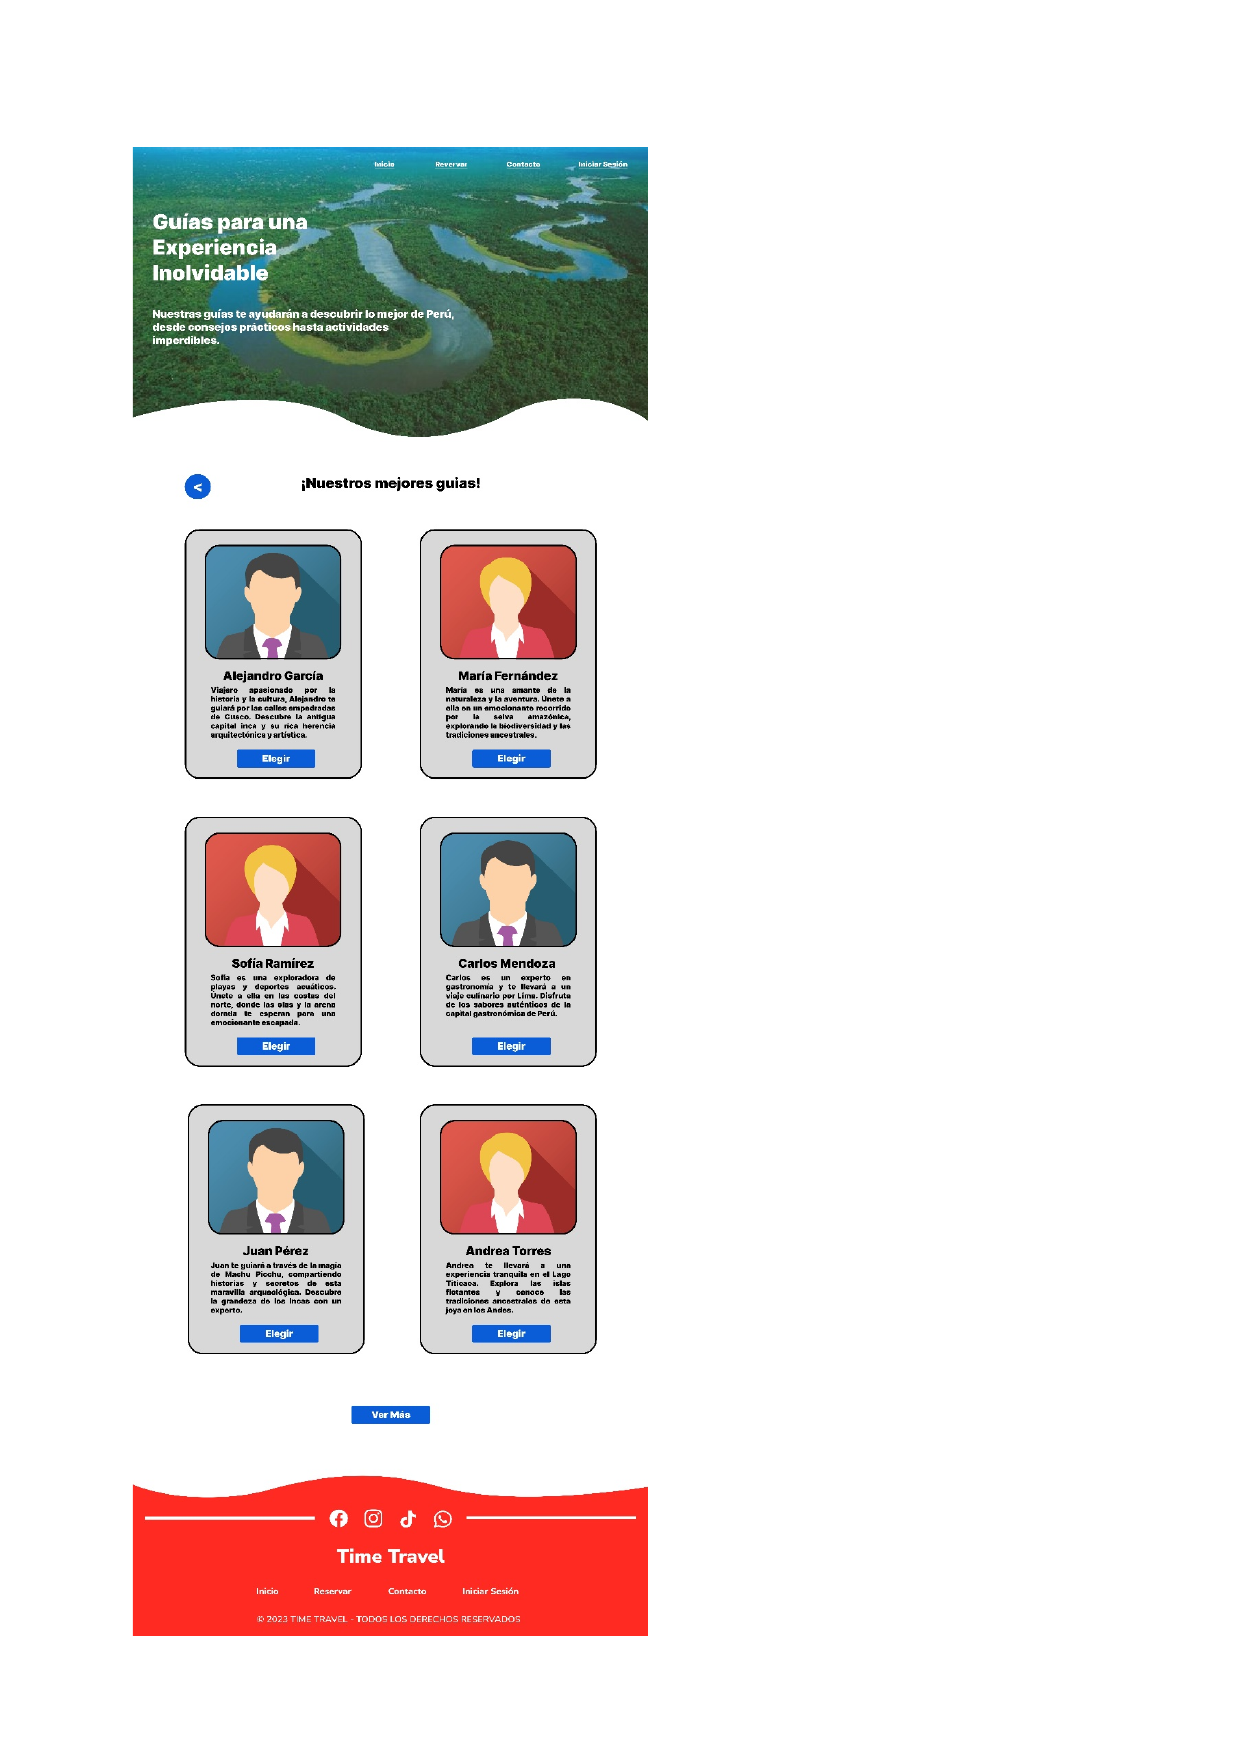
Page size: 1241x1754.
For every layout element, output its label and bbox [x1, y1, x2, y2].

picture [132, 147, 648, 1636]
